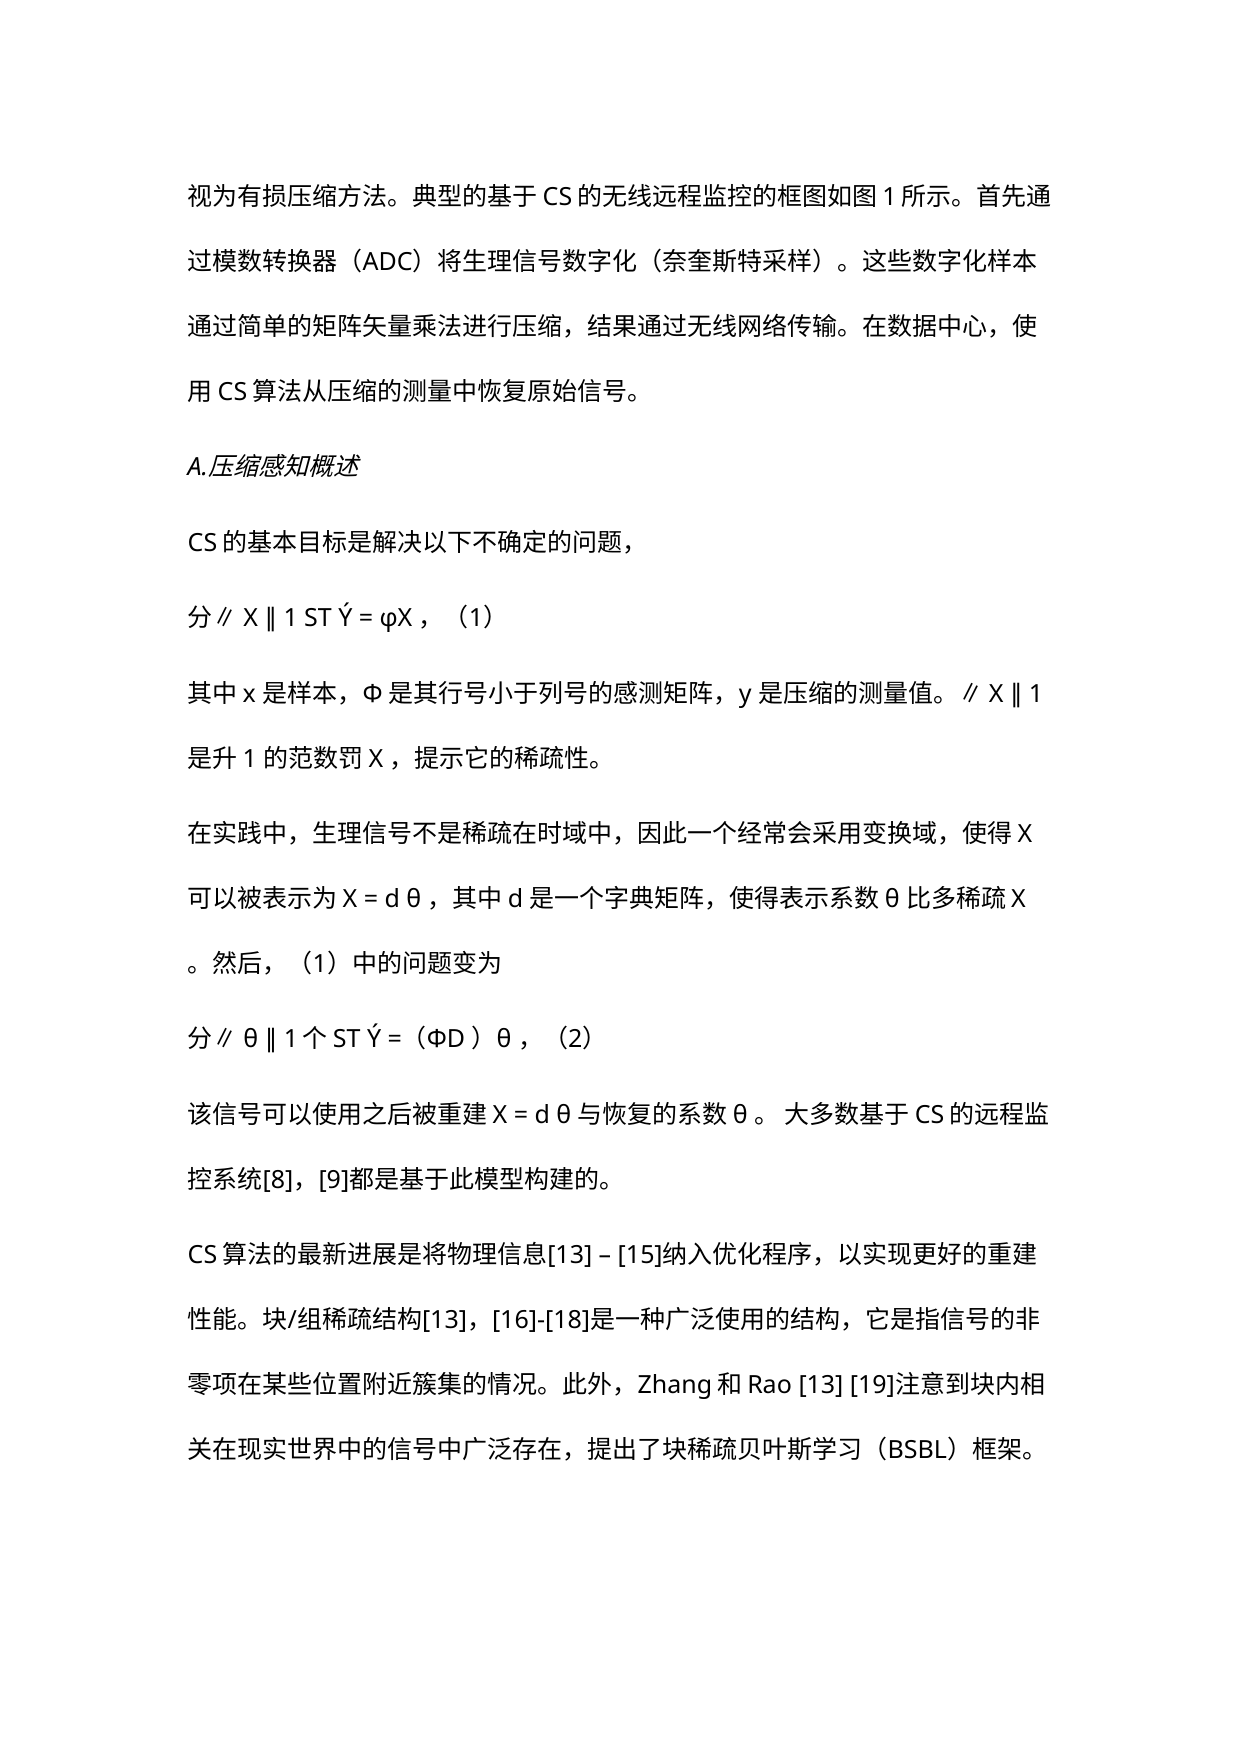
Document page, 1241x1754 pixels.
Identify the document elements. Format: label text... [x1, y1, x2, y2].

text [187, 162, 1053, 422]
text 在实践中，生理信号不是稀疏在时域中，因此一个经常会采用变换域，使得X 可以被表示为X = d θ ，其中d 是一个字典矩阵，使得表示系数θ 比多稀疏X 。然后，（1）中的问题变为 [187, 799, 1053, 994]
text 分∥ X ∥ 1 ST Ý = φX ，（1） [187, 583, 1053, 648]
text 该信号可以使用之后被重建X = d θ 与恢复的系数θ 。 大多数基于CS的远程监控系统[8]，[9]都是基于此模型构建的。 [187, 1080, 1053, 1210]
text 分∥ θ ∥ 1个ST Ý =（ΦD ）θ ，（2） [187, 1004, 1053, 1069]
text 其中x 是样本，Φ 是其行号小于列号的感测矩阵，y 是压缩的测量值。∥ X ∥ 1 是升1 的范数罚X ，提示它的稀疏性。 [187, 659, 1053, 789]
text A.压缩感知概述 [187, 432, 1053, 497]
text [187, 1220, 1053, 1480]
text CS的基本目标是解决以下不确定的问题， [187, 508, 1053, 573]
